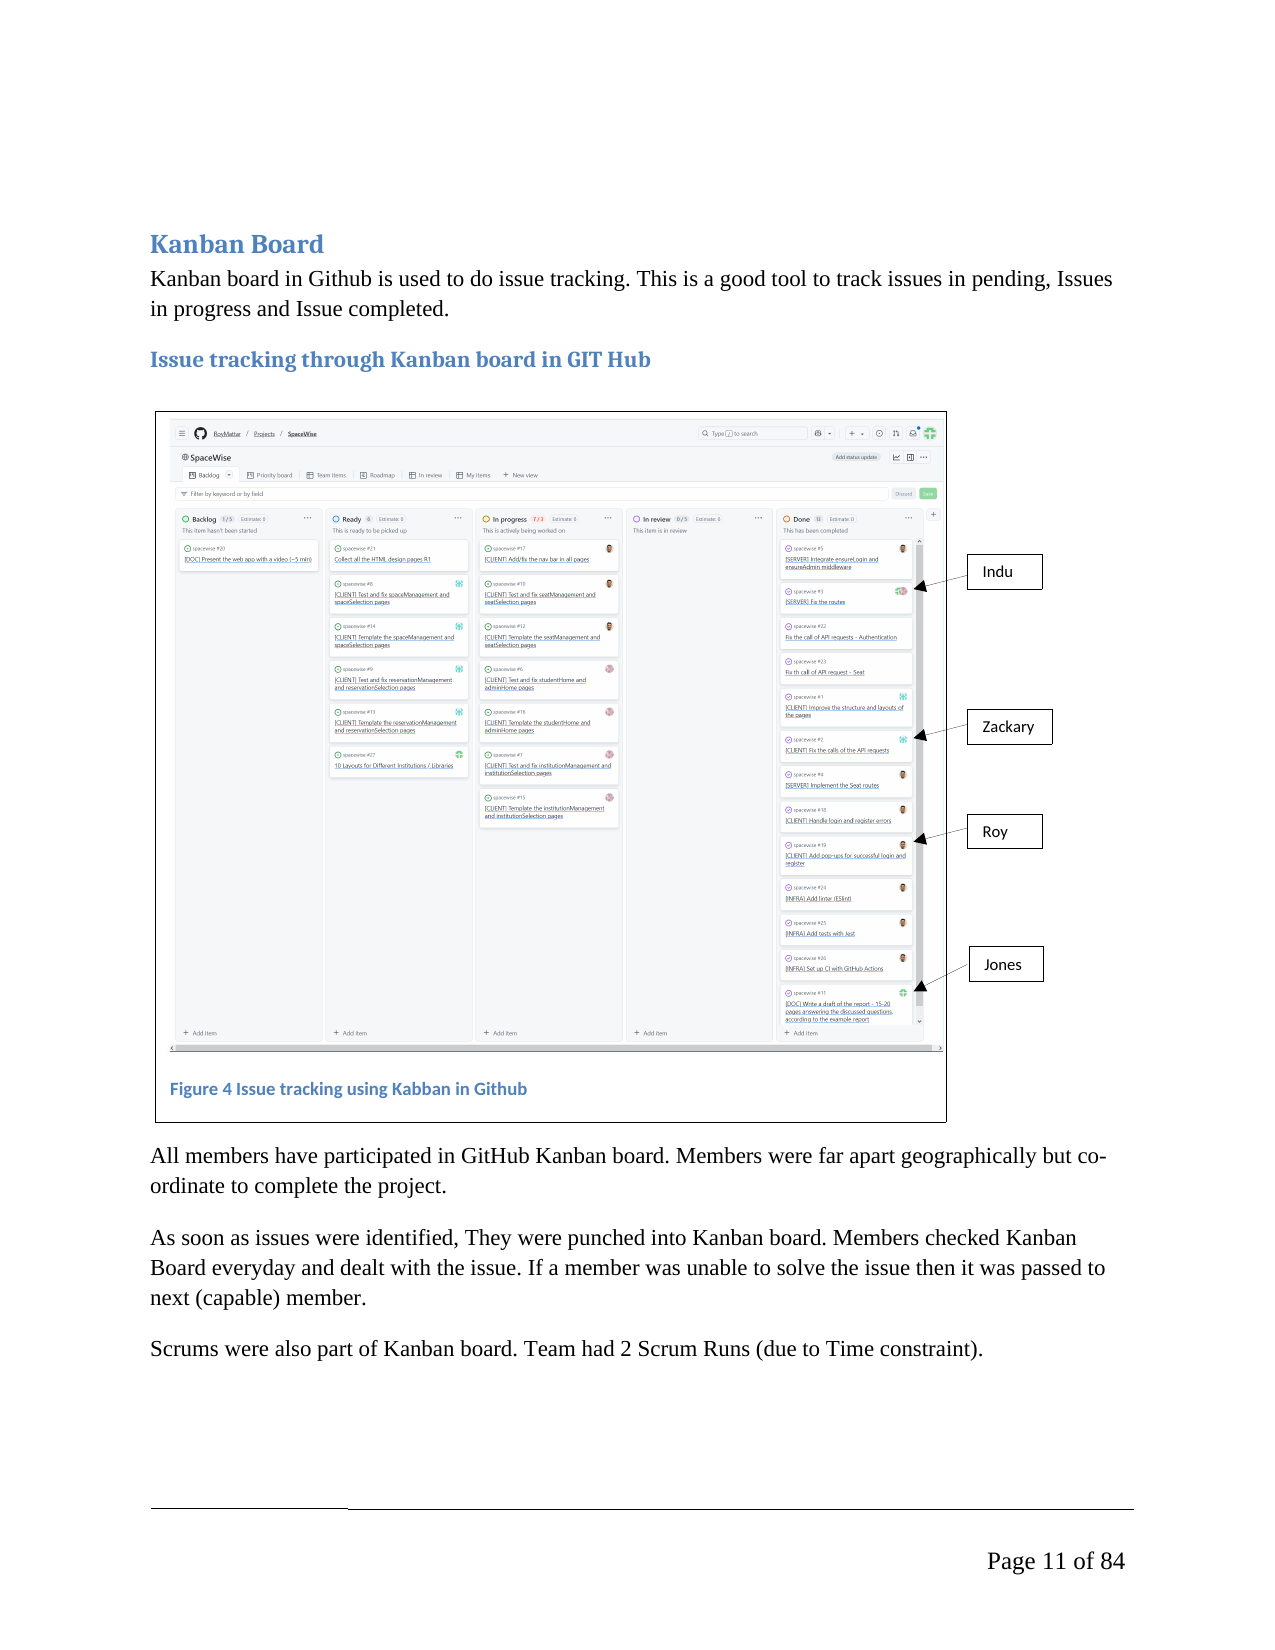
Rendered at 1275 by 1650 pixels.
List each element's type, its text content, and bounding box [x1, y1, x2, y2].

text As soon as issues were identified, They were punched into Kanban board. Members checked Kanban Board everyday and dealt with the issue. If a member was unable to solve the issue then it was passed to next (capable) member. [150, 1224, 1125, 1310]
picture [169, 418, 944, 1052]
subtitle Kanban Board [150, 229, 1125, 261]
text All members have participated in GitHub Kanban board. Members were far apart geographically but co-ordinate to complete the project. [150, 1142, 1125, 1199]
subtitle Issue tracking through Kanban board in GIT Hub [150, 347, 1125, 373]
text Kanban board in Github is used to do issue tracking. This is a good tool to track issues in pending, Issues in progress and Issue completed. [150, 265, 1125, 322]
text Scrums were also part of Kanban board. Team had 2 Scrum Runs (due to Time constraint). [150, 1335, 1125, 1361]
